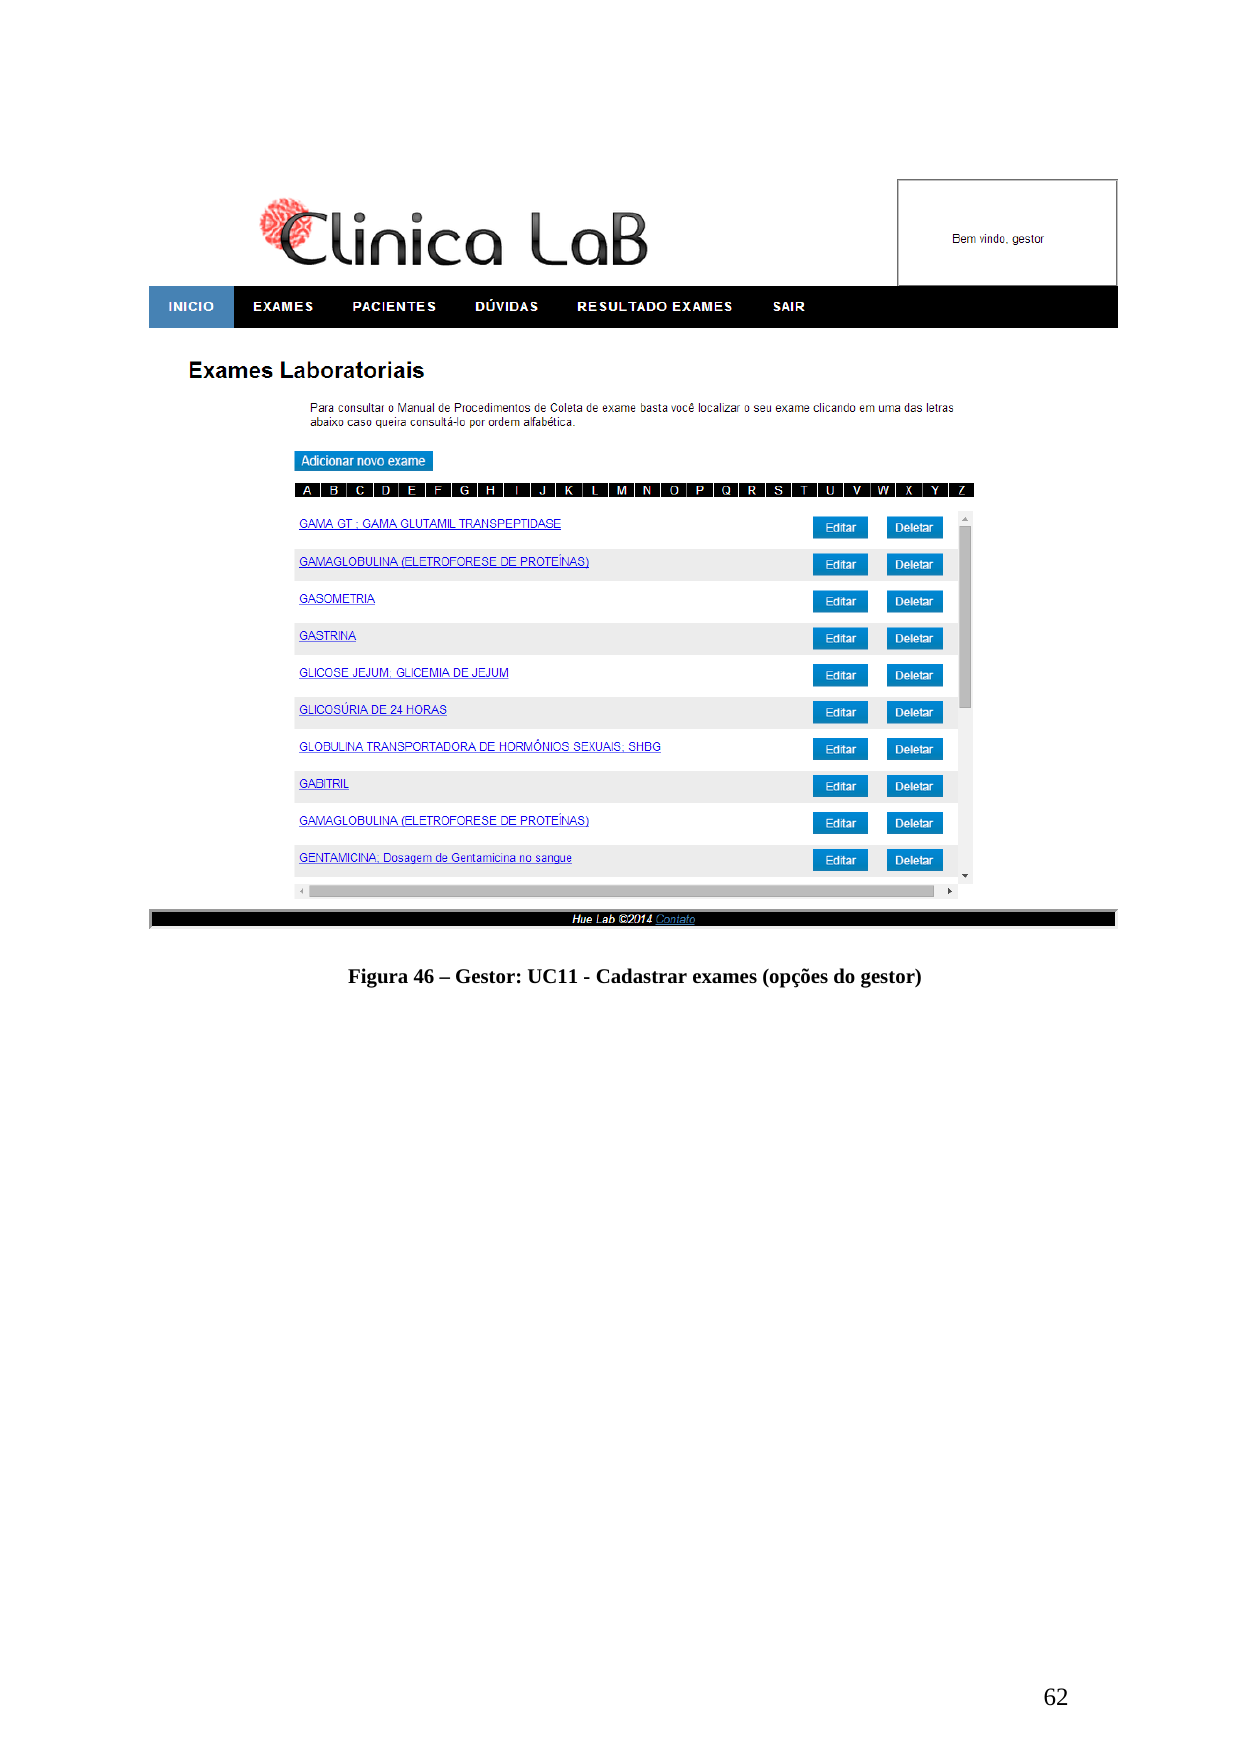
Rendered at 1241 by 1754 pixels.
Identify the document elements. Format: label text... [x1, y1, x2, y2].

text Figura 46 – Gestor: UC11 - Cadastrar exames (opções do gestor) [148, 963, 1122, 988]
picture [147, 177, 1122, 937]
